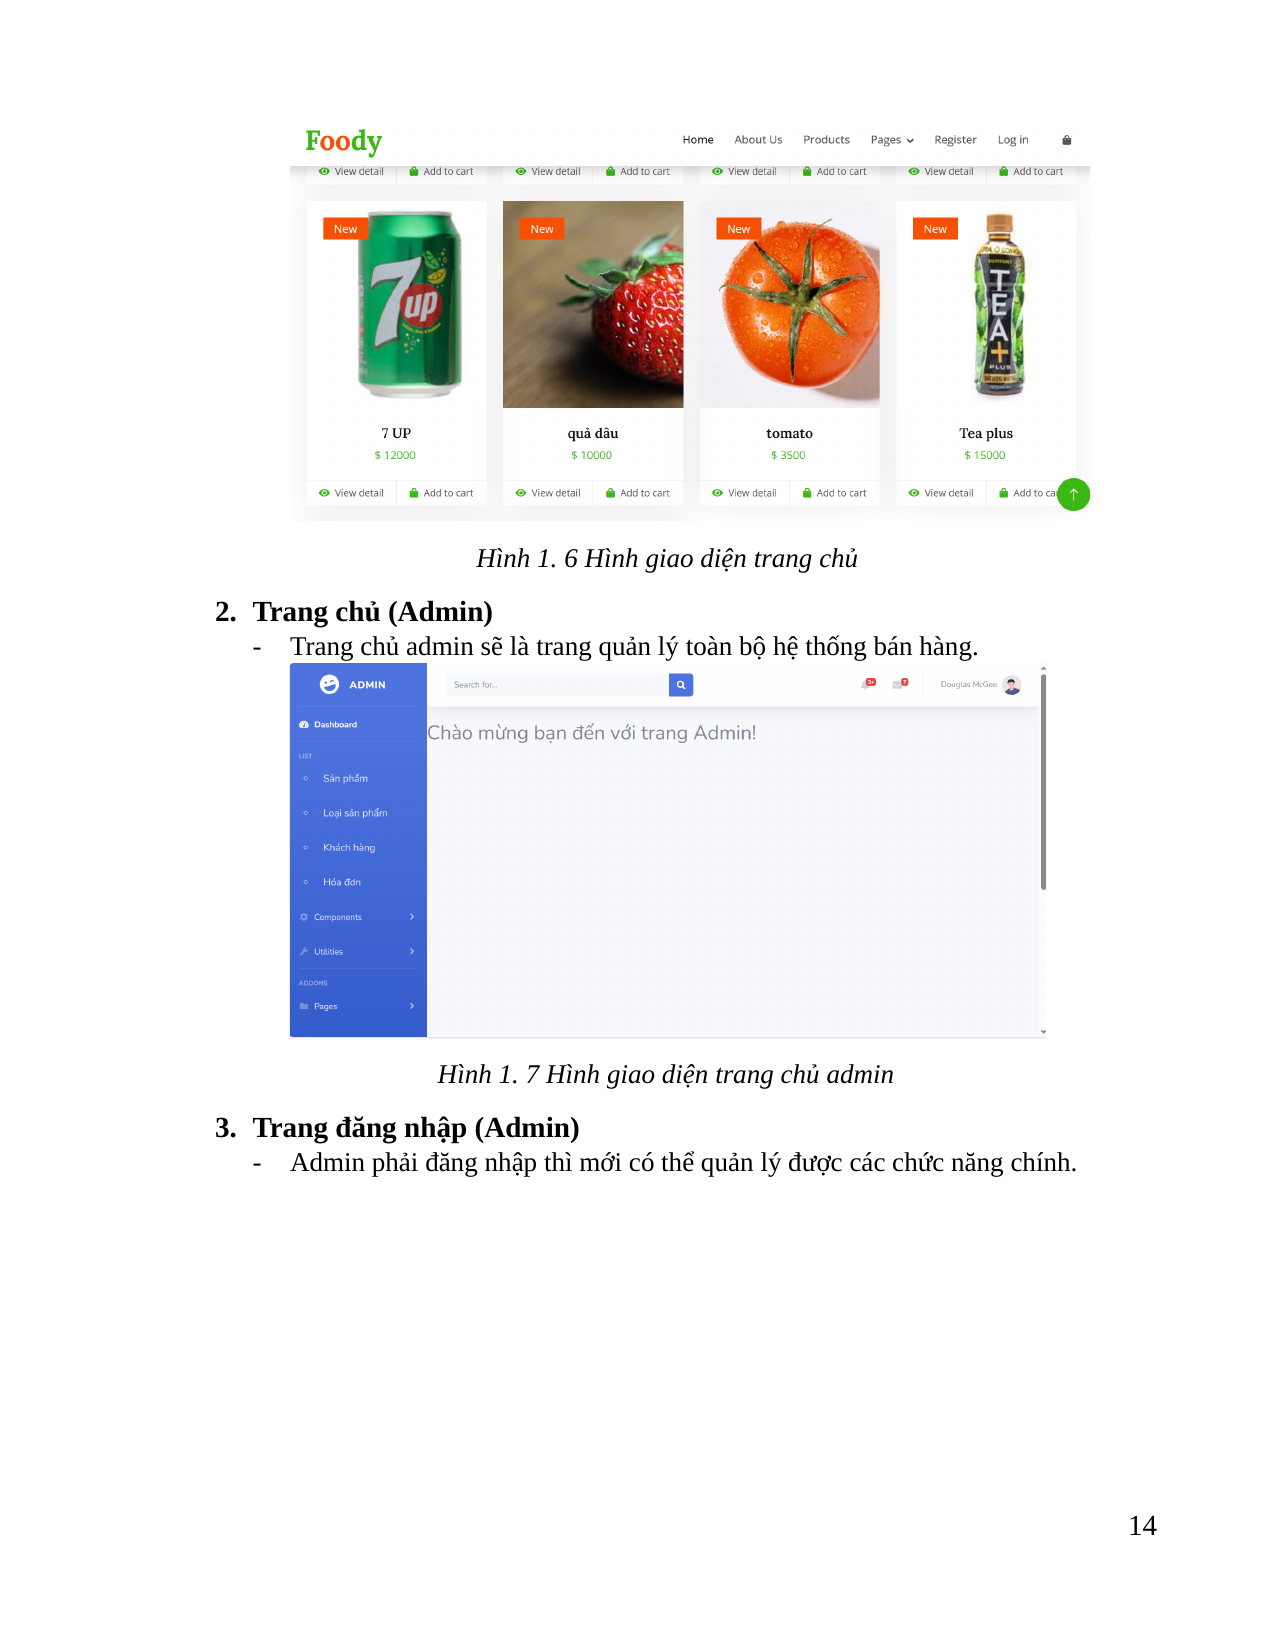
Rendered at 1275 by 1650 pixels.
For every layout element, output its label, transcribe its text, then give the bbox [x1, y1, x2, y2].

subtitle Trang chủ (Admin) [215, 594, 1157, 627]
list Admin phải đăng nhập thì mới có thể quản lý được các chức năng chính. [252, 1146, 1157, 1177]
picture [289, 118, 1091, 521]
subtitle Trang đăng nhập (Admin) [215, 1110, 1157, 1143]
text Hình 1. 6 Hình giao diện trang chủ [177, 542, 1157, 573]
text Hình 1. 7 Hình giao diện trang chủ admin [177, 1058, 1157, 1089]
list Trang chủ admin sẽ là trang quản lý toàn bộ hệ thống bán hàng. [252, 630, 1157, 661]
picture [289, 663, 1047, 1039]
